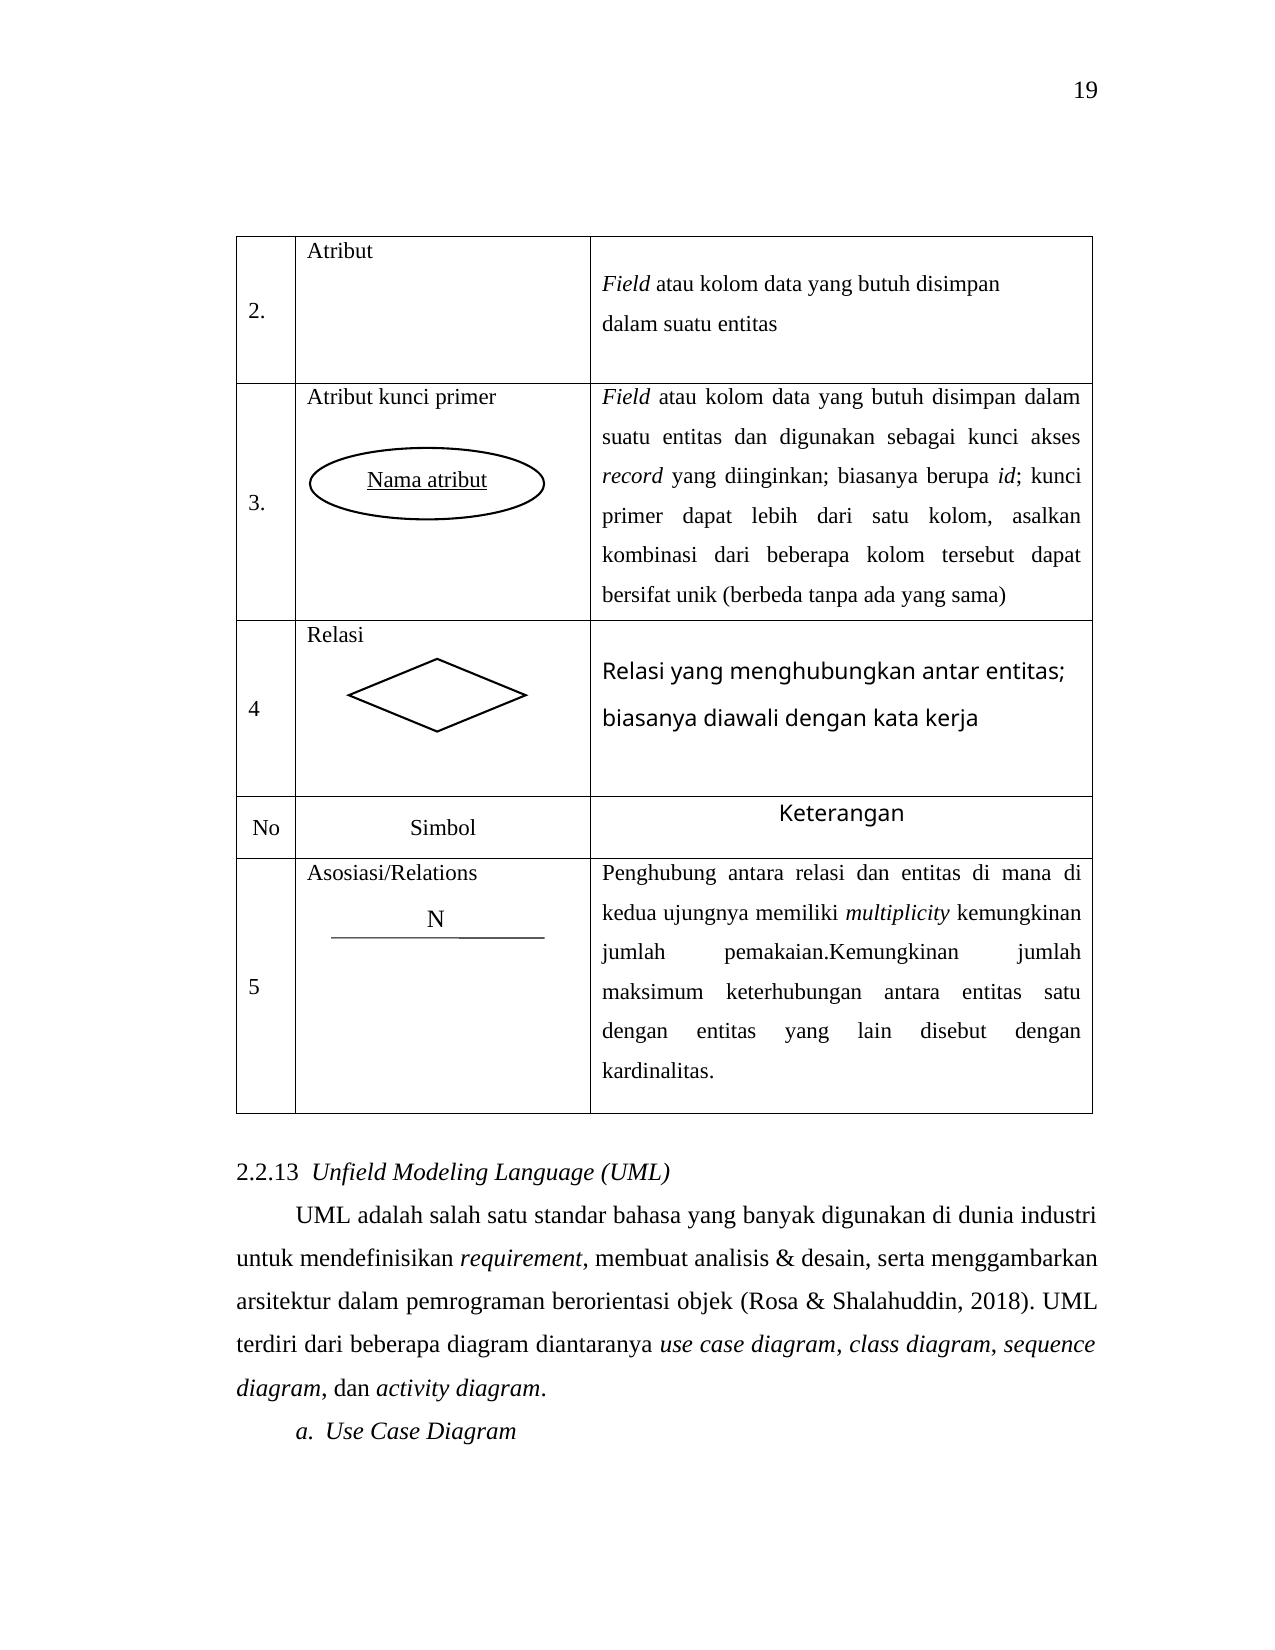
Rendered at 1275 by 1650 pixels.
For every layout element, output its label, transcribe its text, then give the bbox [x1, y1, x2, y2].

list UML adalah salah satu standar bahasa yang banyak digunakan di dunia industri untuk mendefinisikan requirement, membuat analisis & desain, serta menggambarkan arsitektur dalam pemrograman berorientasi objek (Rosa & Shalahuddin, 2018). UML terdiri dari beberapa diagram diantaranya use case diagram, class diagram, sequence diagram, dan activity diagram. [236, 1200, 1098, 1401]
table_cell 3. [237, 384, 295, 620]
table_cell Asosiasi/Relations [296, 859, 590, 1113]
table_cell Field atau kolom data yang butuh disimpan dalam suatu entitas dan digunakan sebagai kunci akses record yang diinginkan; biasanya berupa id; kunci primer dapat lebih dari satu kolom, asalkan kombinasi dari beberapa kolom tersebut dapat bersifat unik (berbeda tanpa ada yang sama) [591, 384, 1092, 620]
list Unfield Modeling Language (UML) [236, 1157, 1098, 1186]
table_cell 2. [237, 237, 295, 382]
table_cell Penghubung antara relasi dan entitas di mana di kedua ujungnya memiliki multiplicity kemungkinan jumlah pemakaian.Kemungkinan jumlah maksimum keterhubungan antara entitas satu dengan entitas yang lain disebut dengan kardinalitas. [591, 859, 1092, 1113]
list Use Case Diagram [295, 1416, 1098, 1444]
table_cell Field atau kolom data yang butuh disimpan dalam suatu entitas [591, 237, 1092, 382]
table_cell No [237, 797, 295, 858]
table_cell Relasi [296, 621, 590, 796]
table_cell 4 [237, 621, 295, 796]
table_cell Atribut kunci primer [296, 384, 590, 620]
table_cell Atribut [296, 237, 590, 382]
table_cell Relasi yang menghubungkan antar entitas; biasanya diawali dengan kata kerja [591, 621, 1092, 796]
table_cell Simbol [296, 797, 590, 858]
table_cell Keterangan [591, 797, 1092, 858]
table_cell 5 [237, 859, 295, 1113]
